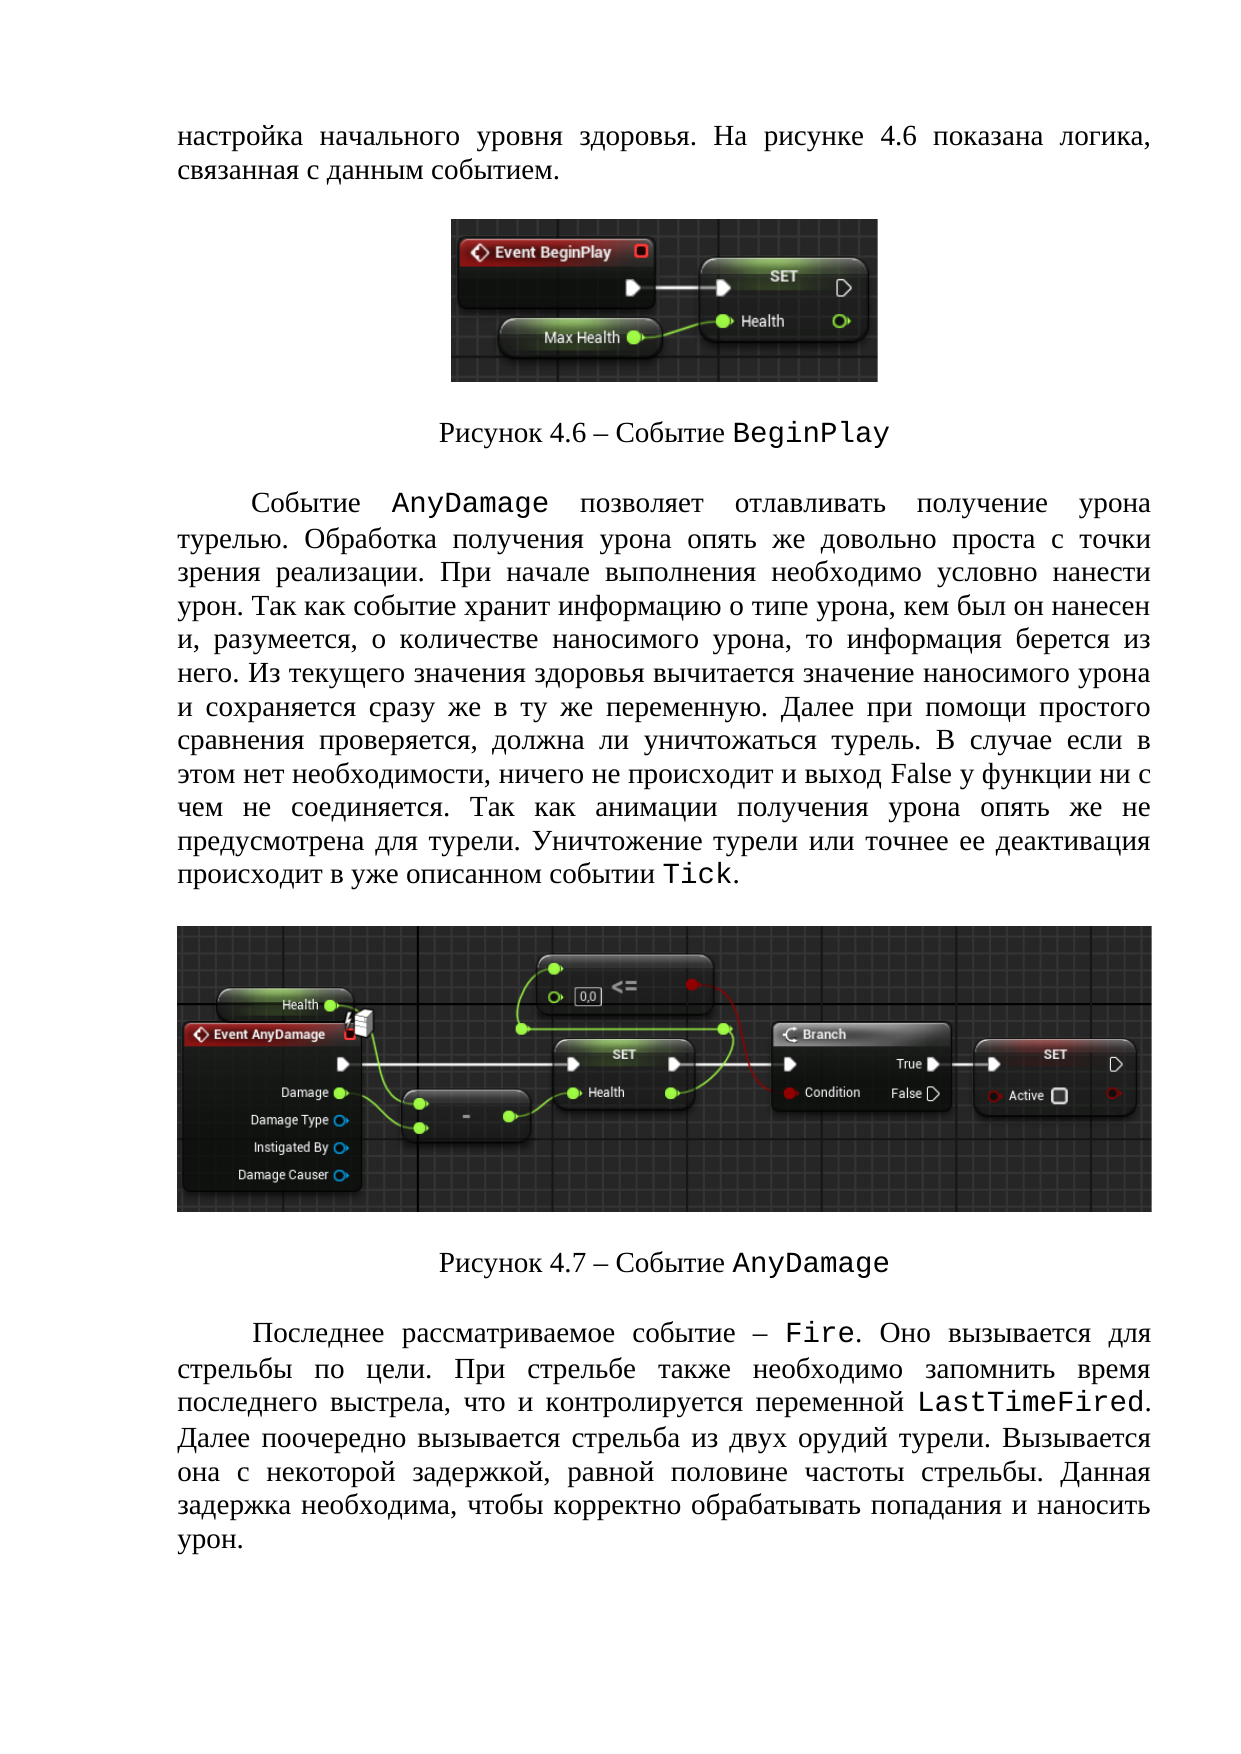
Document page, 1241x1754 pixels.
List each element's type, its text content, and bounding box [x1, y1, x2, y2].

text Последнее рассматриваемое событие – Fire. Оно вызывается для стрельбы по цели. При стрельбе также необходимо запомнить время последнего выстрела, что и контролируется переменной LastTimeFired. Далее поочередно вызывается стрельба из двух орудий турели. Вызывается она с некоторой задержкой, равной половине частоты стрельбы. Данная задержка необходима, чтобы корректно обрабатывать попадания и наносить урон. [177, 1315, 1152, 1554]
text Рисунок 4.6 – Событие BeginPlay [177, 415, 1152, 451]
text Событие AnyDamage позволяет отлавливать получение урона турелью. Обработка получения урона опять же довольно проста с точки зрения реализации. При начале выполнения необходимо условно нанести урон. Так как событие хранит информацию о типе урона, кем был он нанесен и, разумеется, о количестве наносимого урона, то информация берется из него. Из текущего значения здоровья вычитается значение наносимого урона и сохраняется сразу же в ту же переменную. Далее при помощи простого сравнения проверяется, должна ли уничтожаться турель. В случае если в этом нет необходимости, ничего не происходит и выход False у функции ни с чем не соединяется. Так как анимации получения урона опять же не предусмотрена для турели. Уничтожение турели или точнее ее деактивация происходит в уже описанном событии Tick. [177, 485, 1152, 892]
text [177, 118, 1152, 186]
picture [177, 926, 1152, 1212]
text Рисунок 4.7 – Событие AnyDamage [177, 1245, 1152, 1281]
picture [451, 219, 878, 382]
